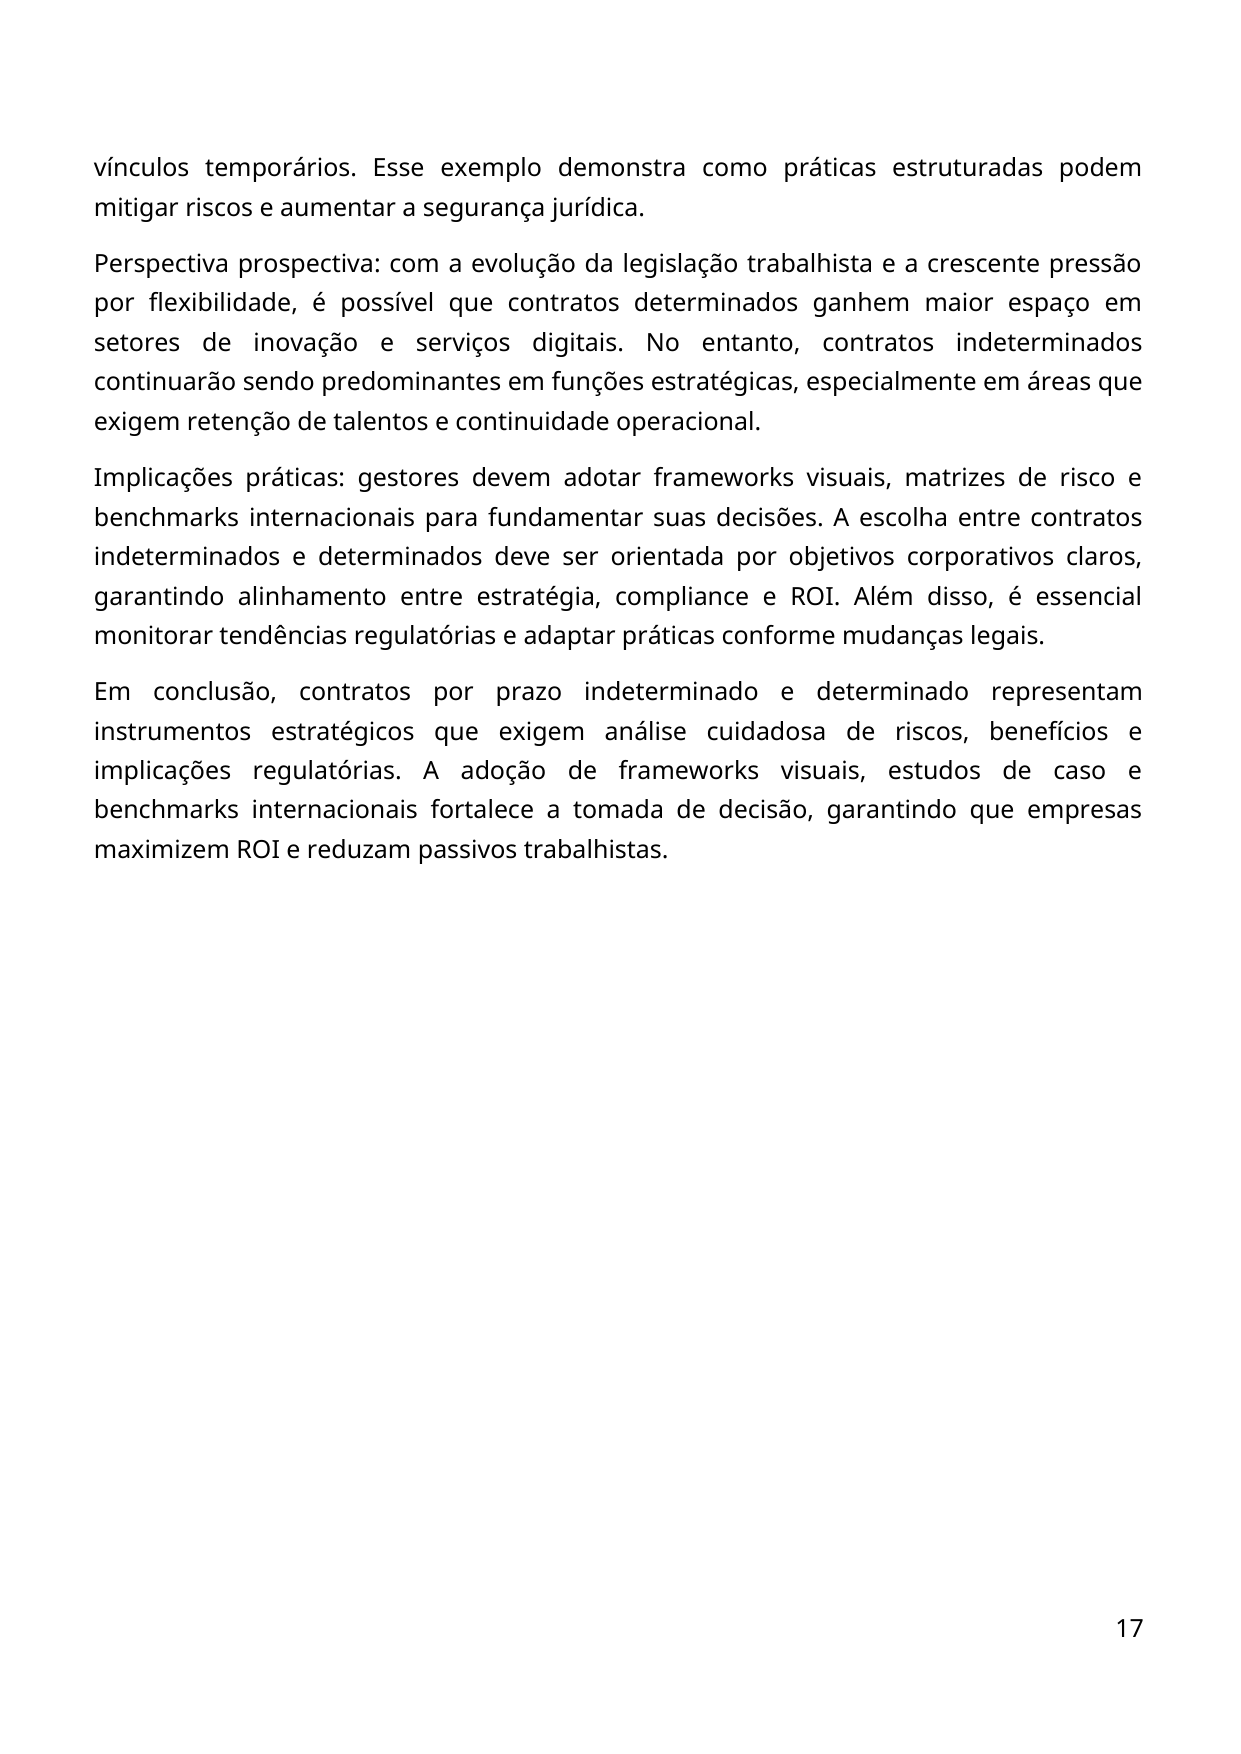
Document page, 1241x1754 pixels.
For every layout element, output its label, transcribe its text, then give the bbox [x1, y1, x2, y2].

text Implicações práticas: gestores devem adotar frameworks visuais, matrizes de risco e benchmarks internacionais para fundamentar suas decisões. A escolha entre contratos indeterminados e determinados deve ser orientada por objetivos corporativos claros, garantindo alinhamento entre estratégia, compliance e ROI. Além disso, é essencial monitorar tendências regulatórias e adaptar práticas conforme mudanças legais. [94, 460, 1144, 652]
text Em conclusão, contratos por prazo indeterminado e determinado representam instrumentos estratégicos que exigem análise cuidadosa de riscos, benefícios e implicações regulatórias. A adoção de frameworks visuais, estudos de caso e benchmarks internacionais fortalece a tomada de decisão, garantindo que empresas maximizem ROI e reduzam passivos trabalhistas. [94, 674, 1144, 866]
text Perspectiva prospectiva: com a evolução da legislação trabalhista e a crescente pressão por flexibilidade, é possível que contratos determinados ganhem maior espaço em setores de inovação e serviços digitais. No entanto, contratos indeterminados continuarão sendo predominantes em funções estratégicas, especialmente em áreas que exigem retenção de talentos e continuidade operacional. [94, 246, 1144, 438]
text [94, 150, 1144, 223]
